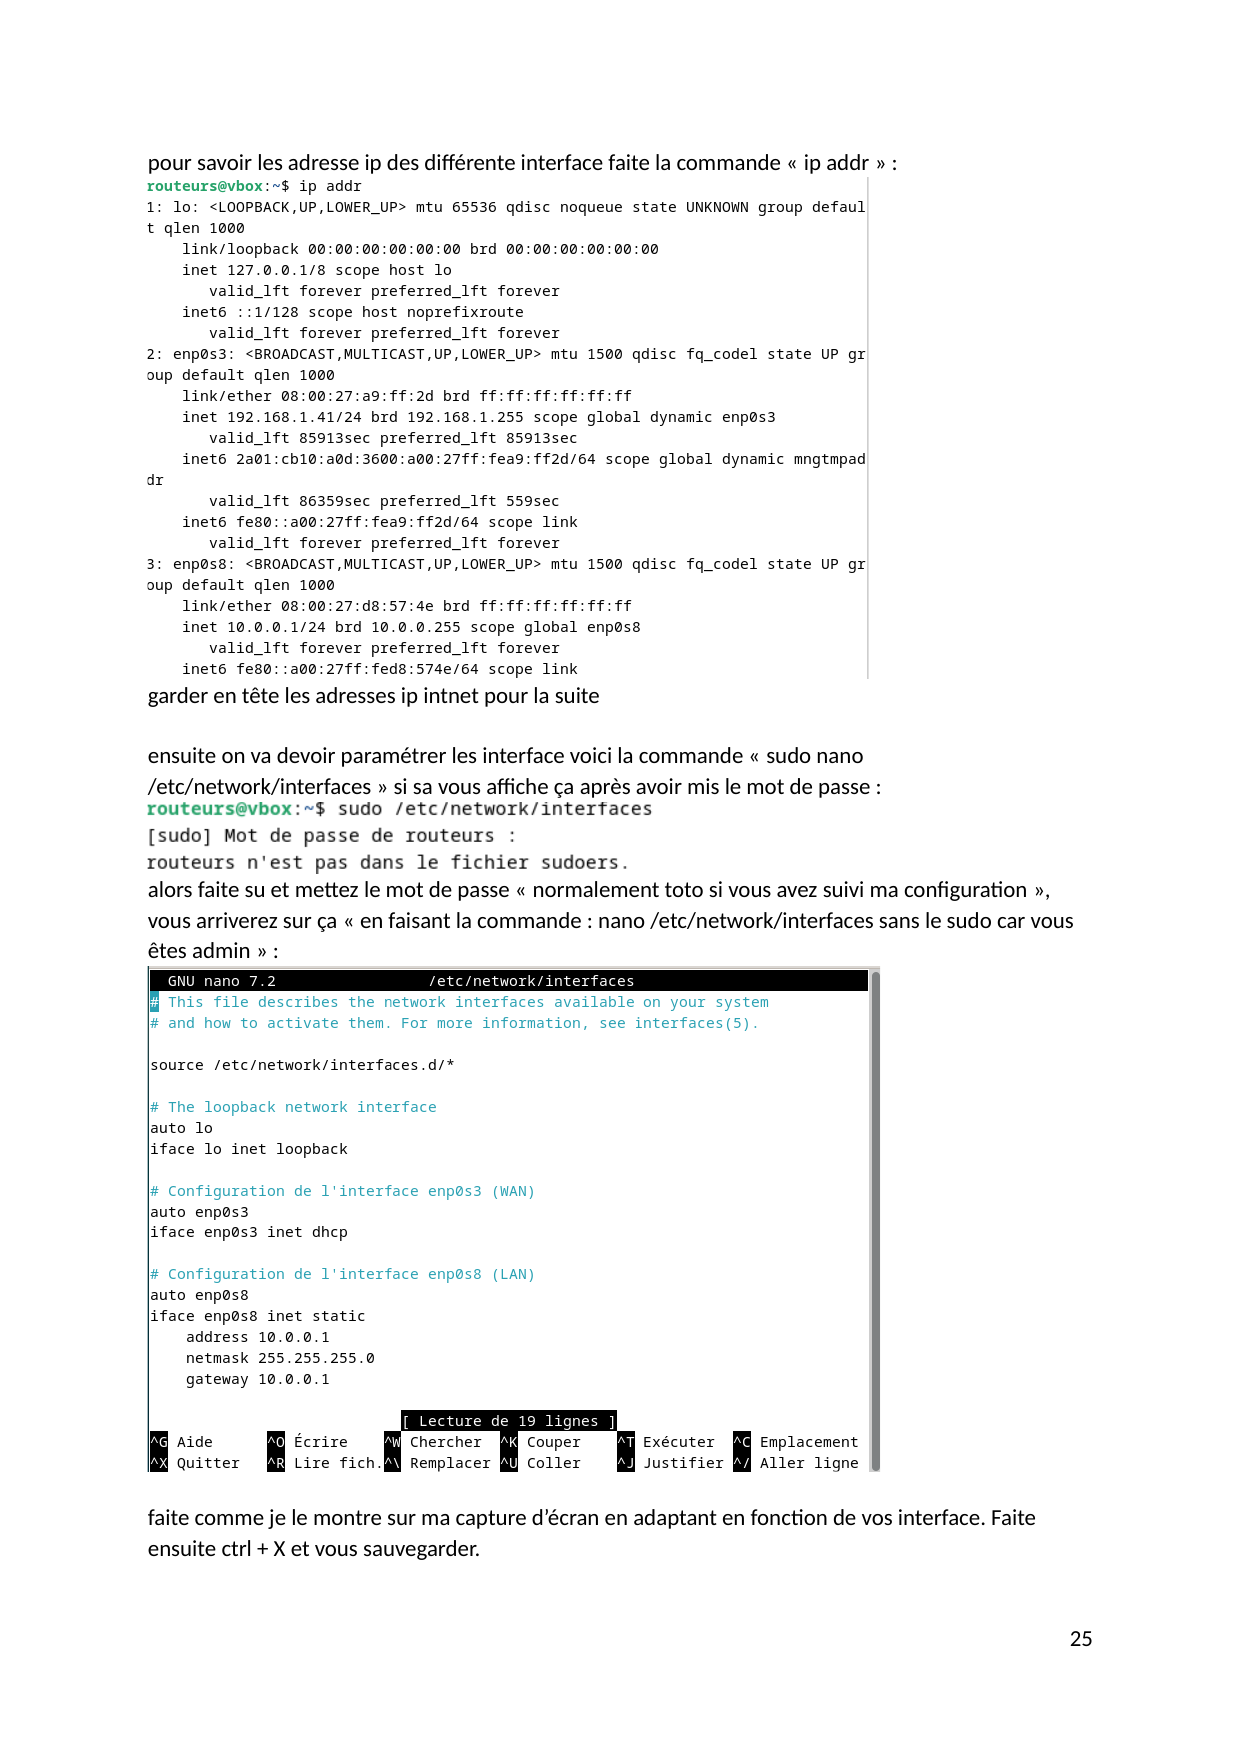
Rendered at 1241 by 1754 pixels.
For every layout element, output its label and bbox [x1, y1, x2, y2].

picture [147, 802, 661, 874]
picture [147, 177, 869, 679]
text [148, 148, 1093, 1562]
picture [147, 966, 881, 1472]
